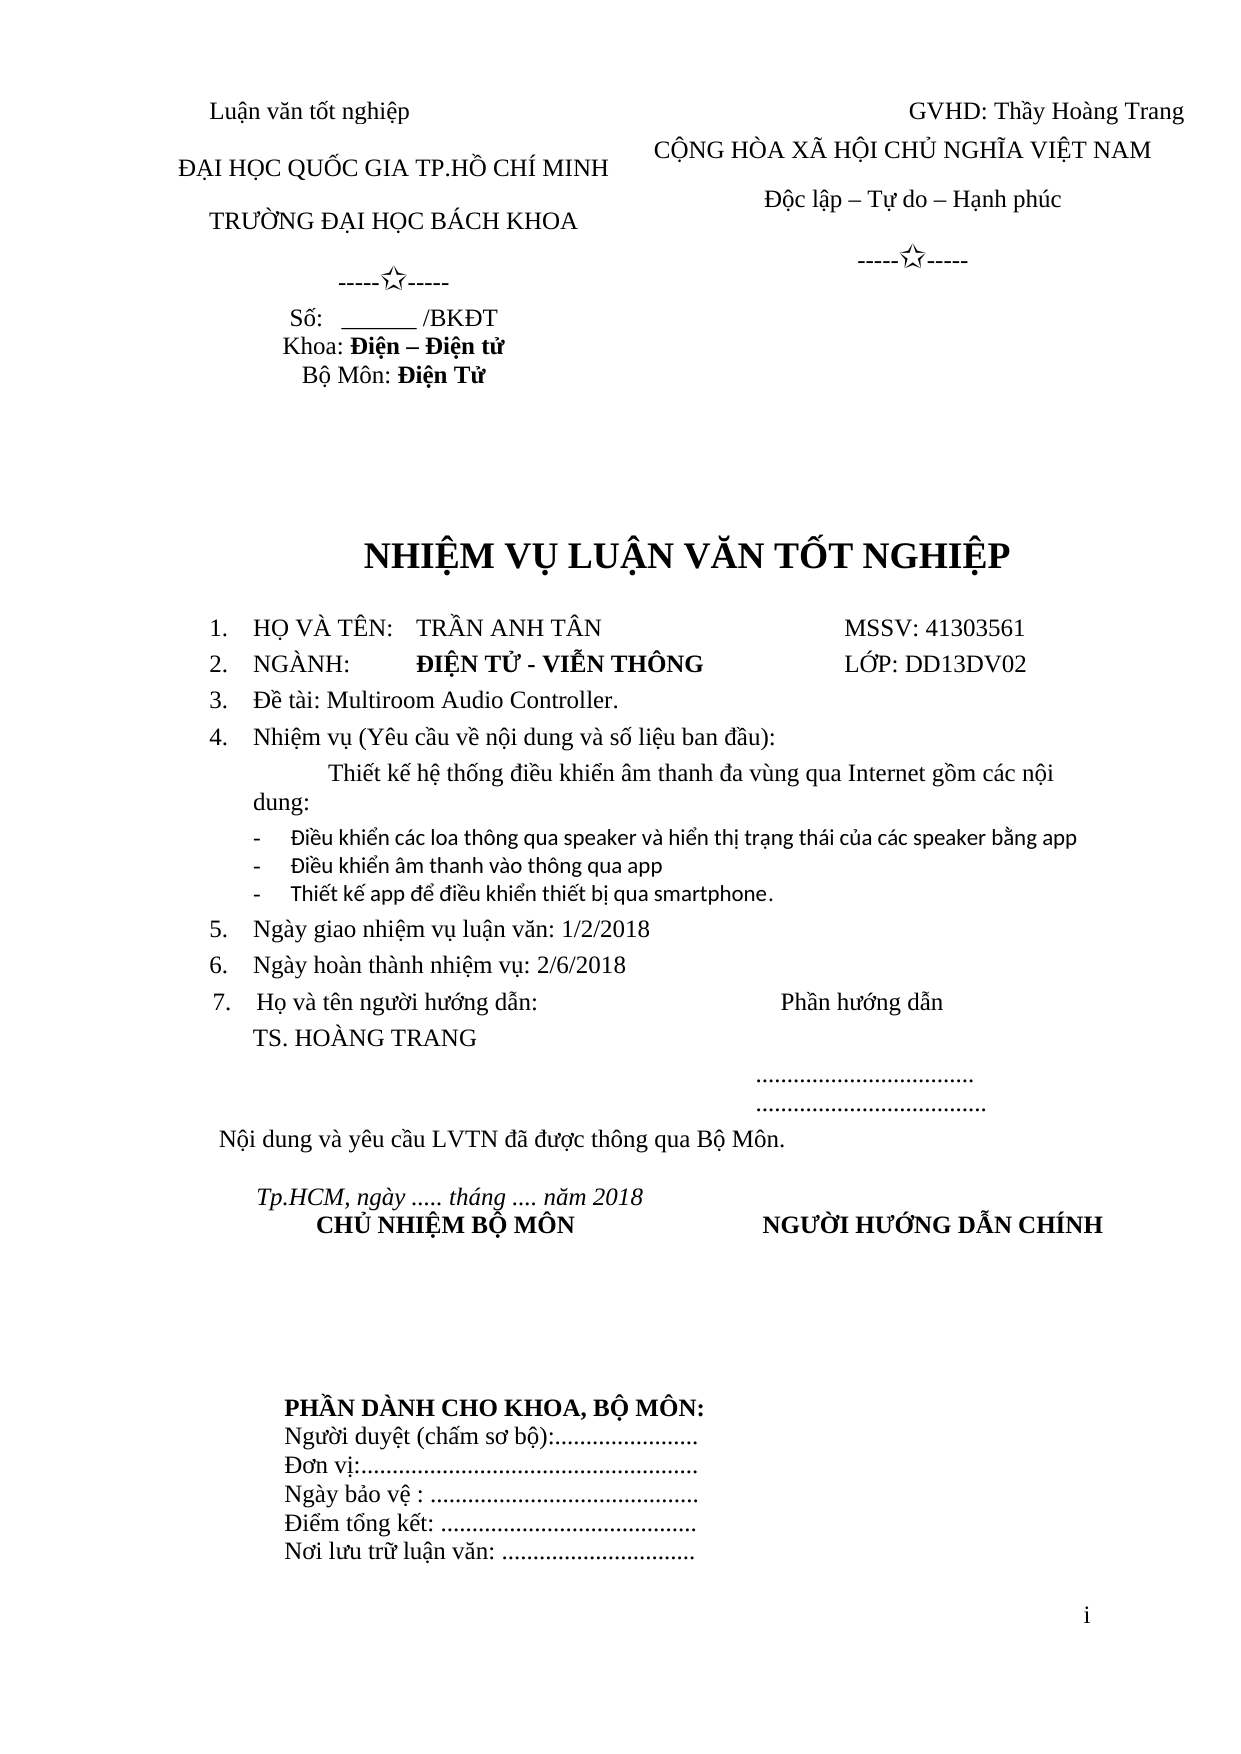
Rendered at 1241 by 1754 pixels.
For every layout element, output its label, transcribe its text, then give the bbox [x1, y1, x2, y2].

list HỌ VÀ TÊN : TRẦN ANH TÂN MSSV: 41303561 [209, 613, 1090, 642]
text CHỦ NHIỆM BỘ MÔN NGƯỜI HƯỚNG DẪN CHÍNH [209, 1211, 1090, 1239]
text Người duyệt (chấm sơ bộ):....................... [209, 1421, 1090, 1450]
list NGÀNH: ĐIỆN TỬ - VIỄN THÔNG LỚP: DD13DV02 [209, 649, 1090, 678]
list Ngày hoàn thành nhiệm vụ: 2/6/2018 [209, 951, 1090, 979]
text NHIỆM VỤ LUẬN VĂN TỐT NGHIỆP [209, 533, 1090, 577]
list Điều khiển âm thanh vào thông qua app [253, 851, 1090, 879]
text Thiết kế hệ thống điều khiển âm thanh đa vùng qua Internet gồm các nội dung: [253, 758, 1090, 815]
text ................................... ..................................... [253, 1059, 1090, 1117]
list Thiết kế app để điều khiển thiết bị qua smartphone. [253, 879, 1090, 907]
text Tp.HCM, ngày ..... tháng .... năm 2018 [209, 1182, 1090, 1211]
list Điều khiển các loa thông qua speaker và hiển thị trạng thái của các speaker bằng app [253, 823, 1090, 851]
text TS. HOÀNG TRANG [253, 1023, 1090, 1052]
text Nơi lưu trữ luận văn: ............................... [209, 1536, 1090, 1565]
text Điểm tổng kết: ......................................... [209, 1508, 1090, 1536]
text Đơn vị:...................................................... [209, 1450, 1090, 1479]
text PHẦN DÀNH CHO KHOA, BỘ MÔN: [209, 1393, 1090, 1421]
list Nhiệm vụ (Yêu cầu về nội dung và số liệu ban đầu): [209, 722, 1090, 750]
text Nội dung và yêu cầu LVTN đã được thông qua Bộ Môn. [209, 1124, 1090, 1153]
list Ngày giao nhiệm vụ luận văn: 1/2/2018 [209, 914, 1090, 943]
text Ngày bảo vệ : ........................................... [209, 1479, 1090, 1508]
list Đề tài: Multiroom Audio Controller. [209, 685, 1090, 714]
list Họ và tên người hướng dẫn: Phần hướng dẫn [212, 987, 1090, 1016]
